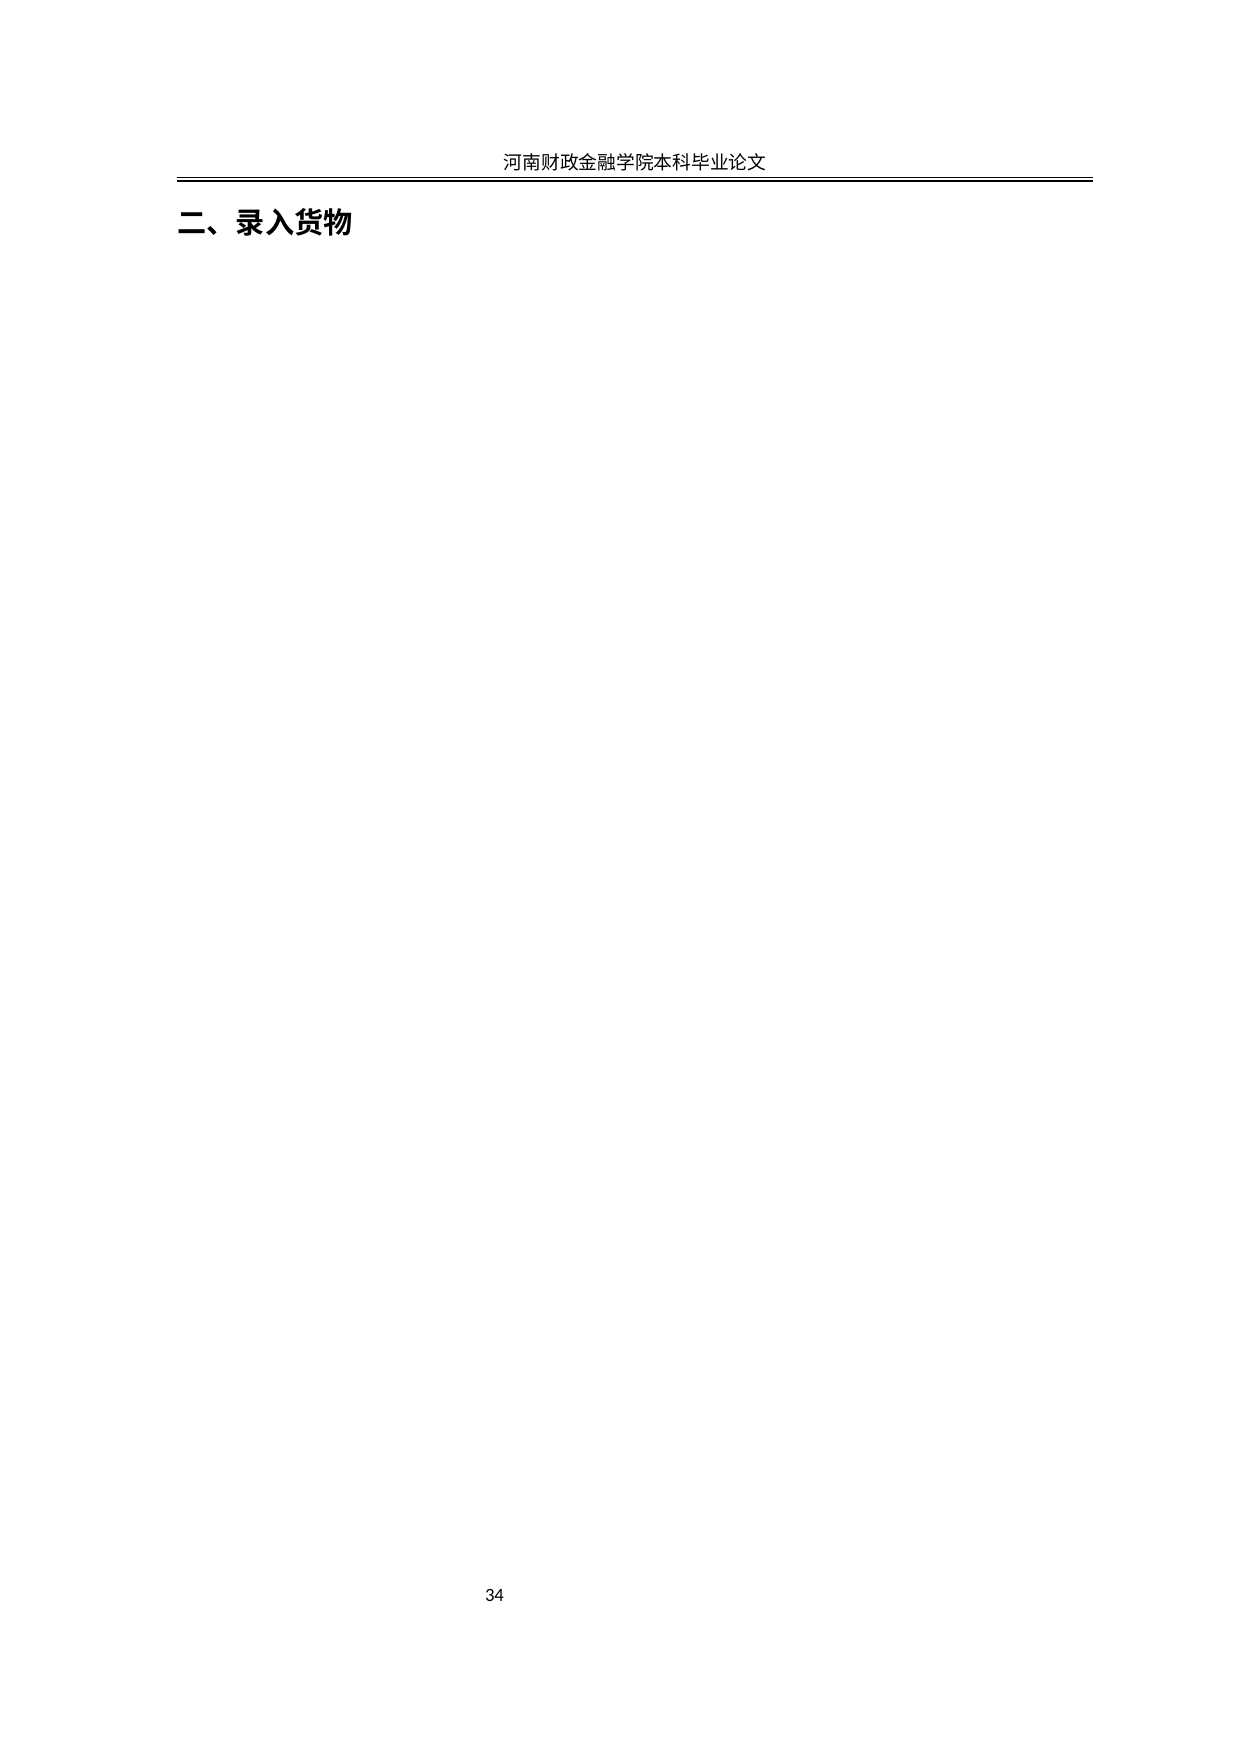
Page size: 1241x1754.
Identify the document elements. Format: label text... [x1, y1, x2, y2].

list 录入货物 [133, 186, 1093, 254]
